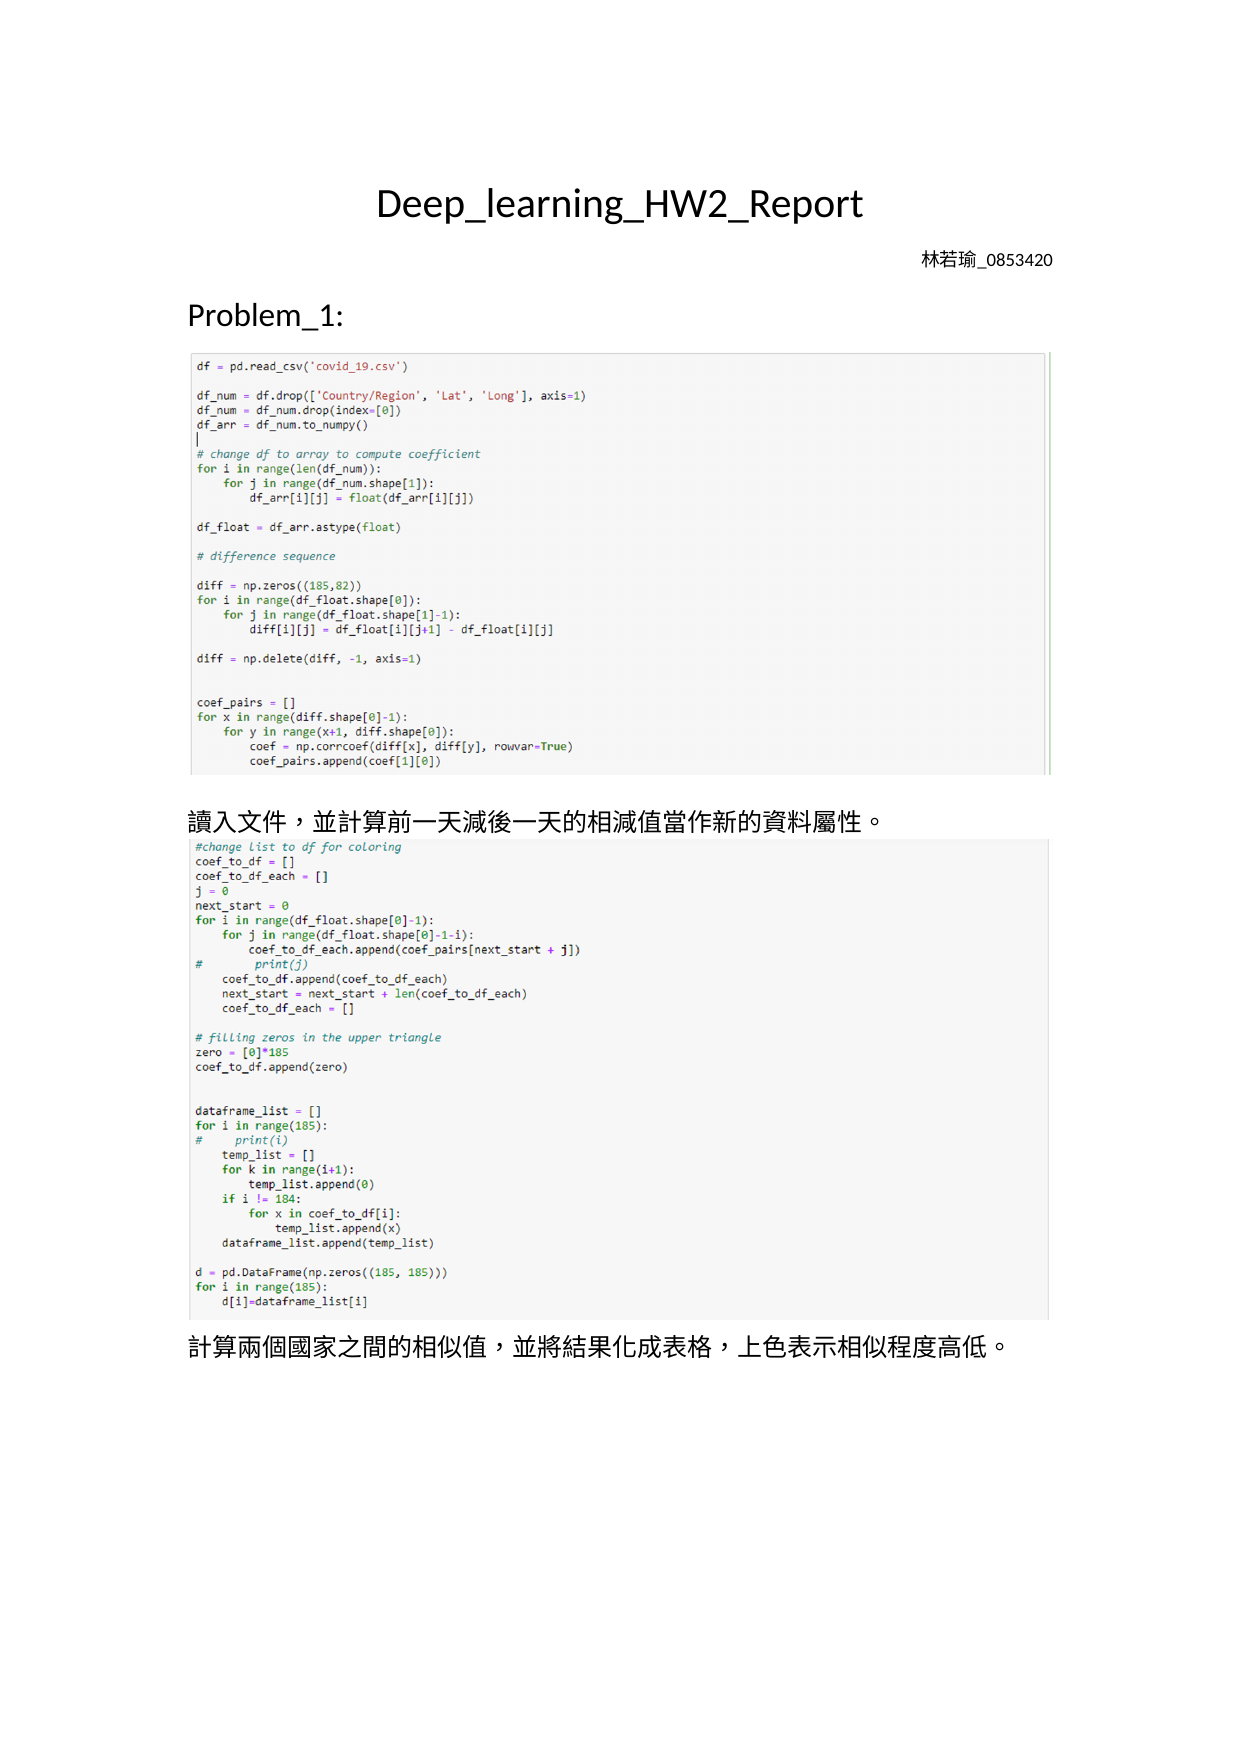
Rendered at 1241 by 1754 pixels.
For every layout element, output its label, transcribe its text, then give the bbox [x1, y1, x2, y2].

picture [187, 352, 1053, 775]
text 讀入文件，並計算前一天減後一天的相減值當作新的資料屬性。 [187, 802, 1053, 839]
picture [187, 839, 1053, 1320]
text 林若瑜_0853420 [187, 239, 1053, 277]
text Deep_learning_HW2_Report [187, 164, 1053, 239]
text 計算兩個國家之間的相似值，並將結果化成表格，上色表示相似程度高低。 [187, 1327, 1053, 1364]
text Problem_1: [187, 277, 1053, 352]
